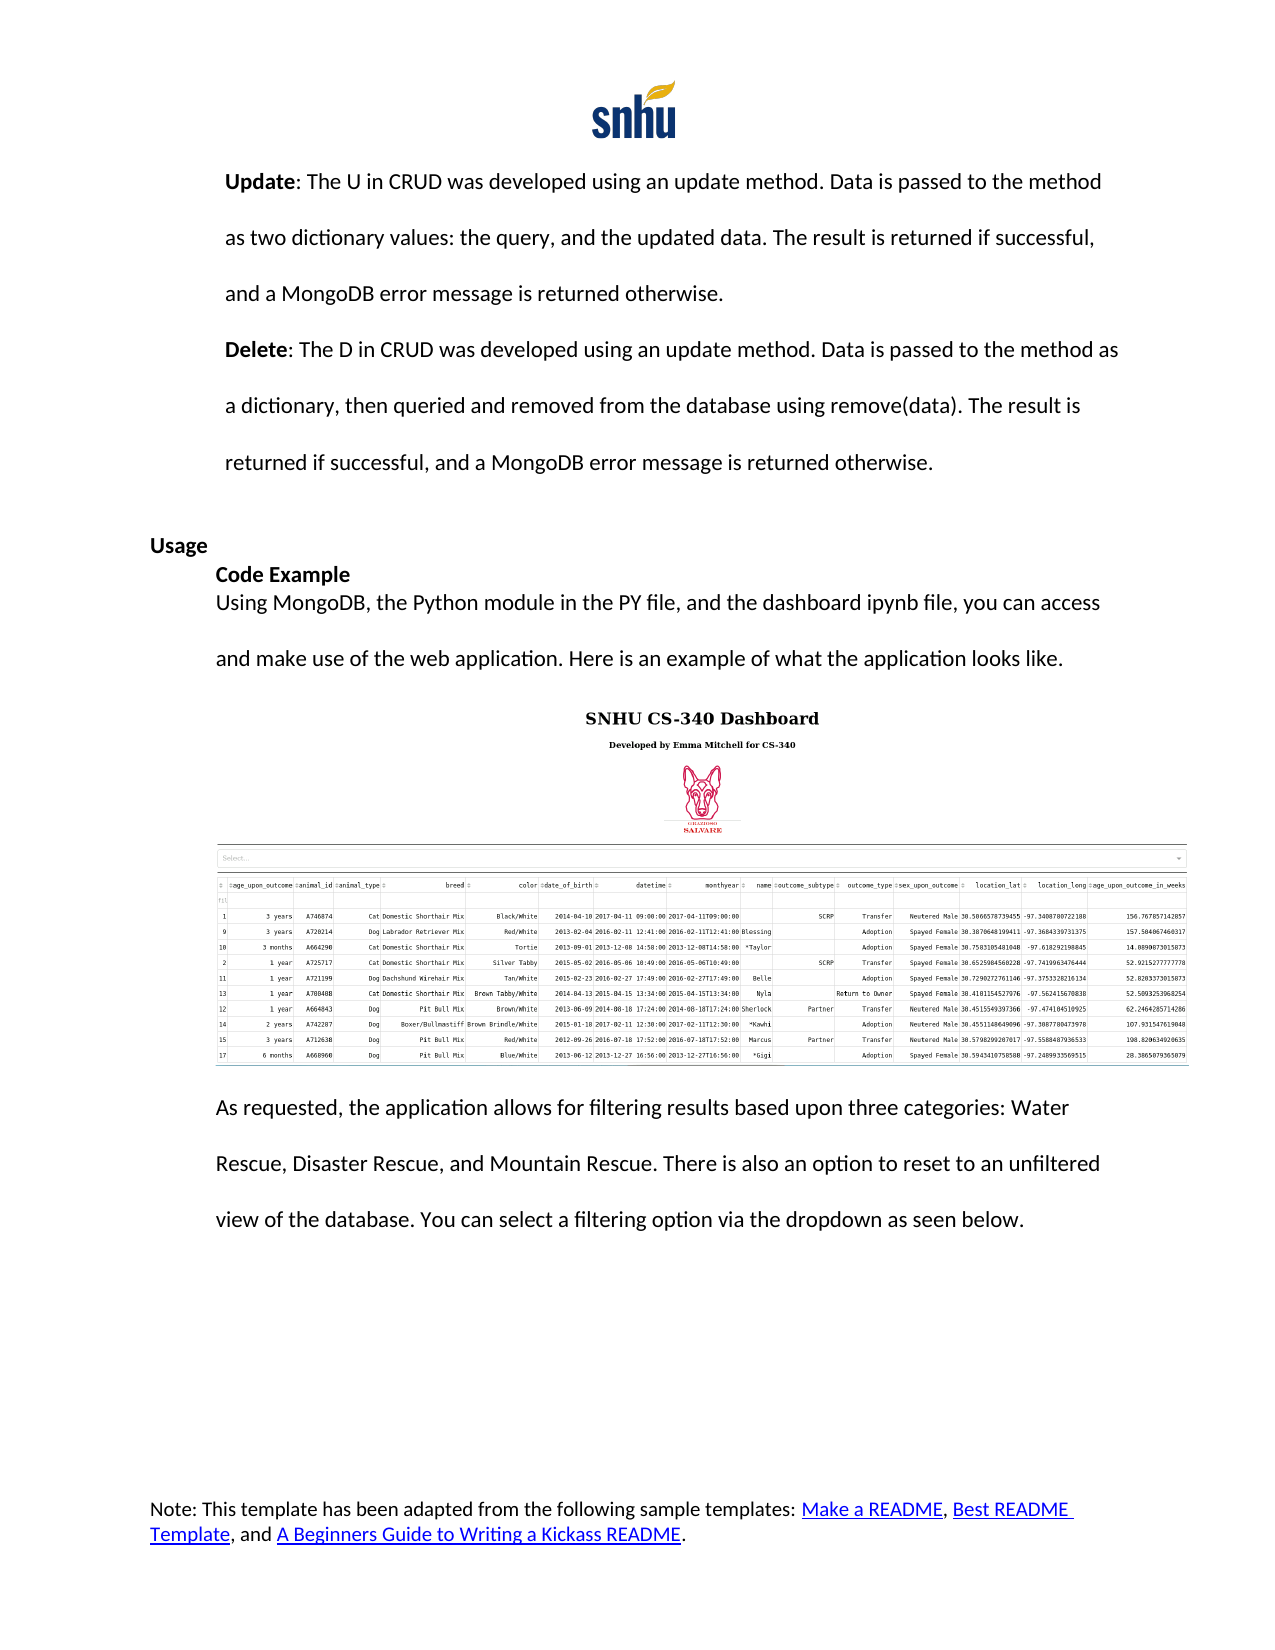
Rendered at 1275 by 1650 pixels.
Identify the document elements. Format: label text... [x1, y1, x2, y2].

subtitle Code Example [150, 560, 1125, 588]
text Update: The U in CRUD was developed using an update method. Data is passed to the method as two dictionary values: the query, and the updated data. The result is returned if successful, and a MongoDB error message is returned otherwise. [225, 167, 1125, 307]
text Delete: The D in CRUD was developed using an update method. Data is passed to the method as a dictionary, then queried and removed from the database using remove(data). The result is returned if successful, and a MongoDB error message is returned otherwise. [225, 336, 1125, 476]
subtitle Usage [150, 532, 1125, 560]
picture [573, 75, 702, 147]
text Using MongoDB, the Python module in the PY file, and the dashboard ipynb file, you can access and make use of the web application. Here is an example of what the application looks like. [216, 588, 1125, 672]
picture [215, 699, 1189, 1066]
text As requested, the application allows for filtering results based upon three categories: Water Rescue, Disaster Rescue, and Mountain Rescue. There is also an option to reset to an unfiltered view of the database. You can select a filtering option via the dropdown as seen below. [216, 1093, 1125, 1233]
